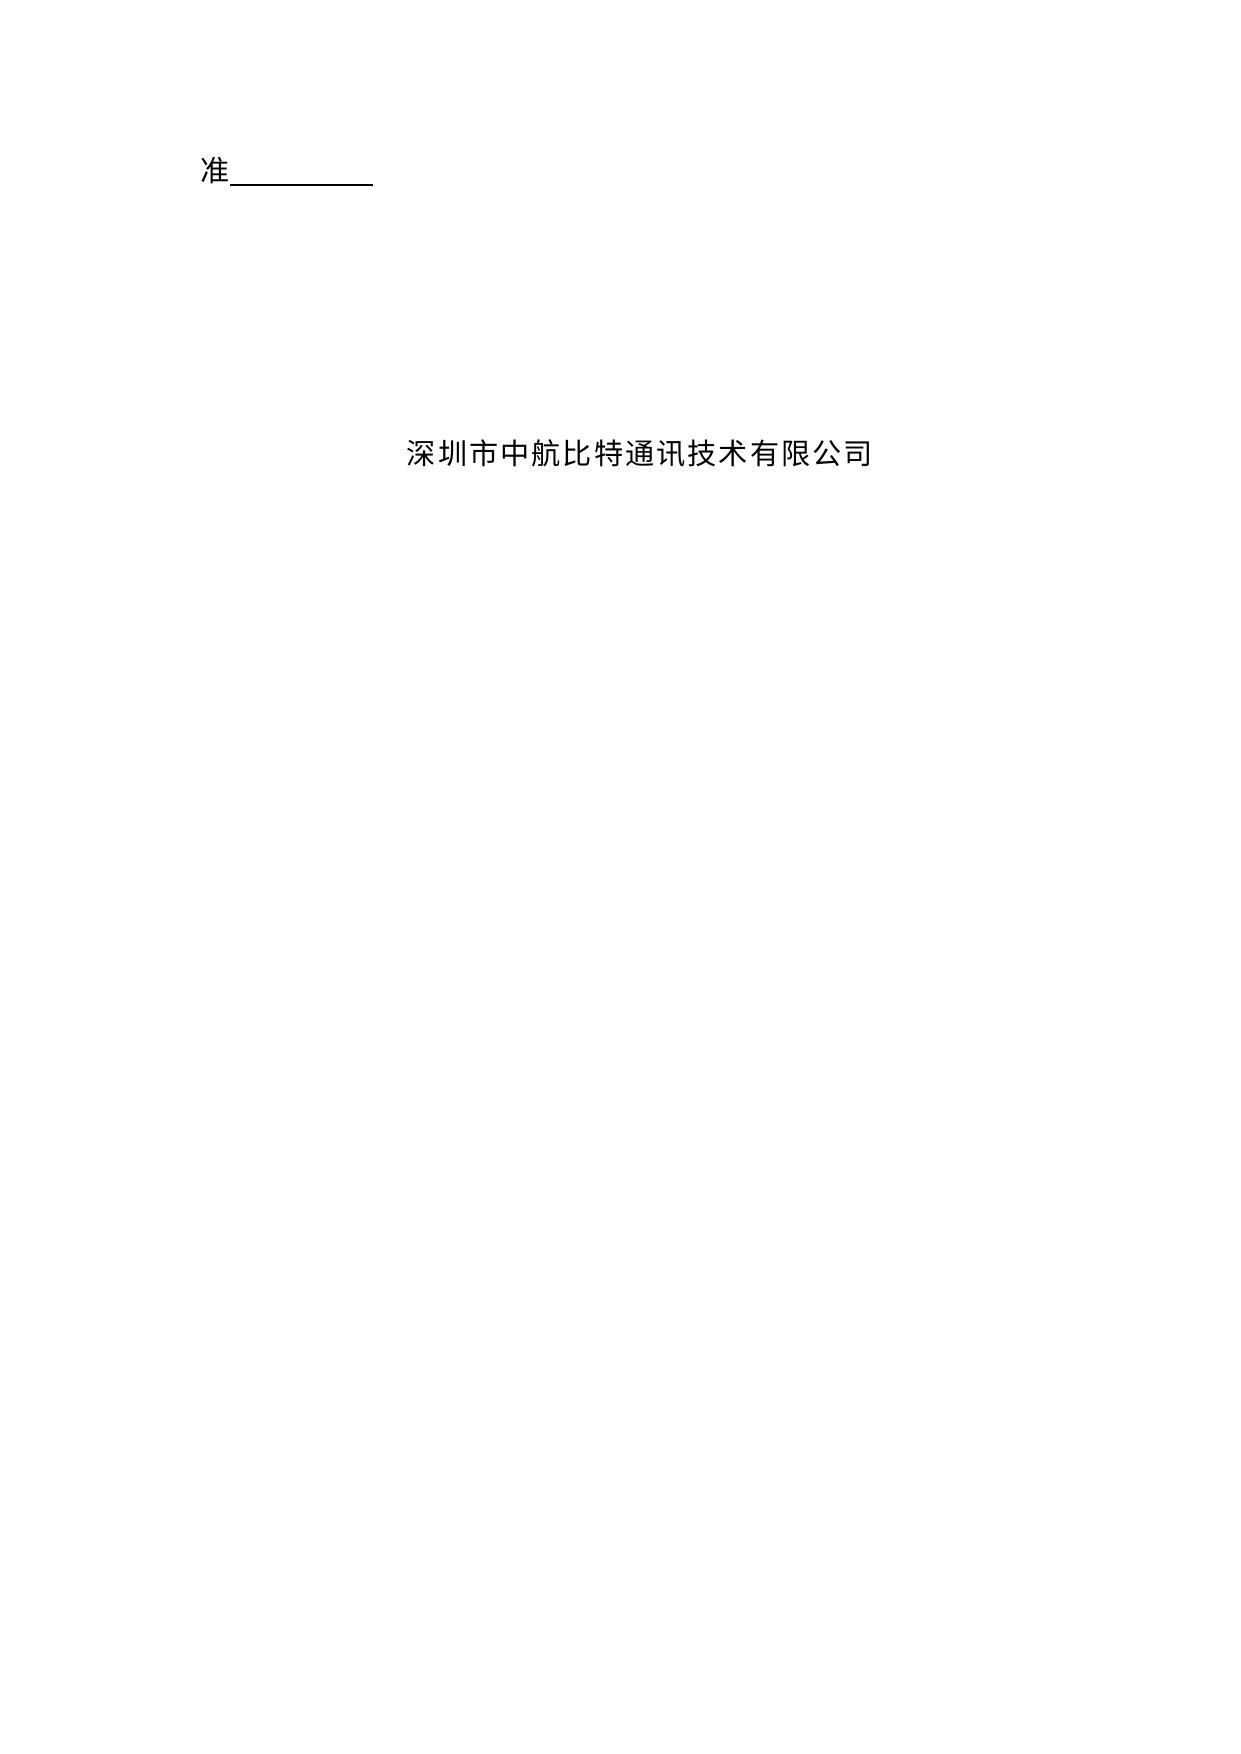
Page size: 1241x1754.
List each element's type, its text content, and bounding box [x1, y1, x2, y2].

text 深圳市中航比特通讯技术有限公司 [187, 431, 1092, 473]
text 批 准 [187, 148, 1092, 190]
